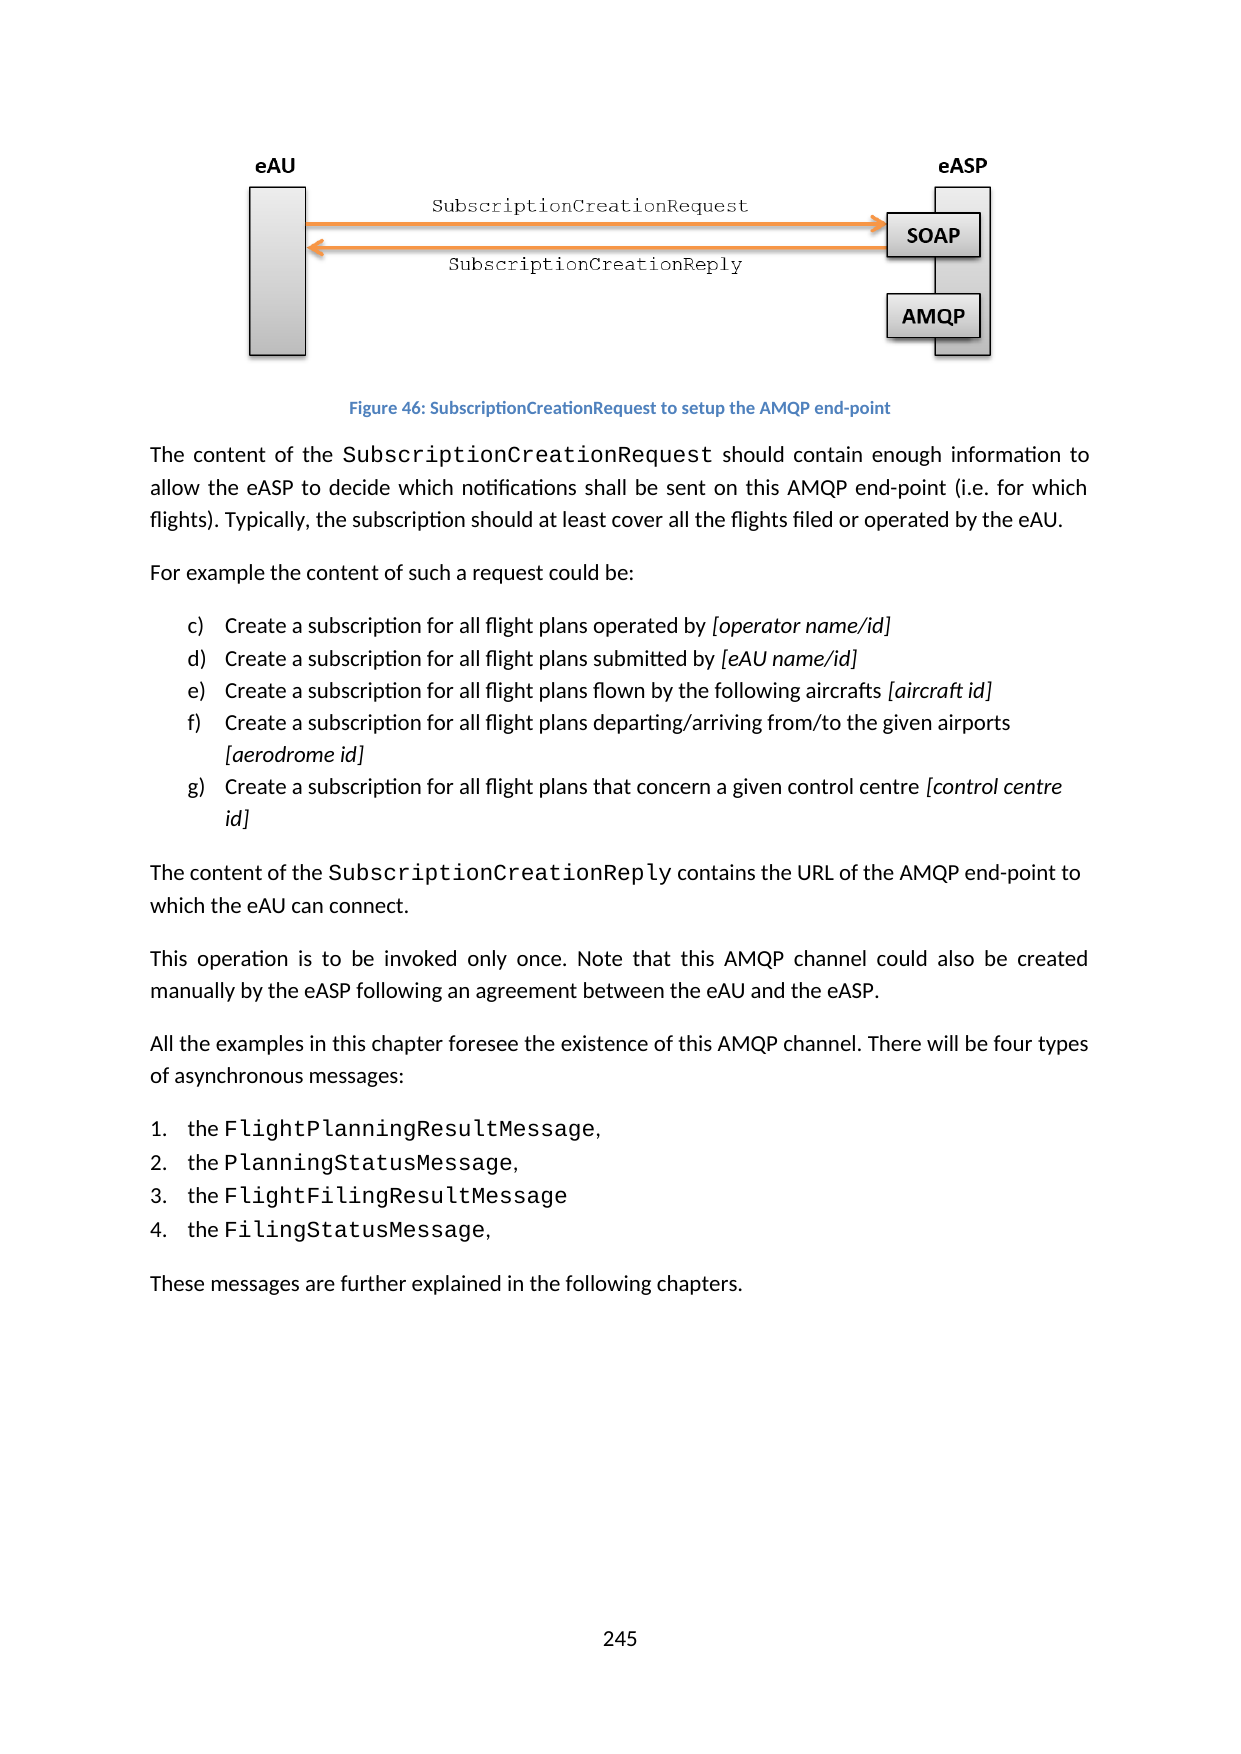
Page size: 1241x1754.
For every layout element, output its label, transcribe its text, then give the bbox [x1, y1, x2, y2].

list Create a subscription for all flight plans submitted by [eAU name/id] [187, 644, 1090, 672]
list Create a subscription for all flight plans operated by [operator name/id] [187, 611, 1090, 639]
text The content of the SubscriptionCreationReply contains the URL of the AMQP end-point to which the eAU can connect. [150, 858, 1090, 919]
text These messages are further explained in the following chapters. [150, 1269, 1090, 1297]
picture [239, 150, 1001, 372]
list Create a subscription for all flight plans that concern a given control centre [control centre id] [187, 772, 1090, 833]
text This operation is to be invoked only once. Note that this AMQP channel could also be created manually by the eASP following an agreement between the eAU and the eASP. [150, 944, 1090, 1004]
text For example the content of such a request could be: [150, 558, 1090, 586]
list the PlanningStatusMessage, [150, 1148, 1090, 1177]
text All the examples in this chapter foresee the existence of this AMQP channel. There will be four types of asynchronous messages: [150, 1029, 1090, 1089]
text The content of the SubscriptionCreationRequest should contain enough information to allow the eASP to decide which notifications shall be sent on this AMQP end-point (i.e. for which flights). Typically, the subscription should at least cover all the flights filed or operated by the eAU. [150, 440, 1090, 533]
list Create a subscription for all flight plans departing/arriving from/to the given airports [aerodrome id] [187, 708, 1090, 768]
list the FlightPlanningResultMessage, [150, 1114, 1090, 1143]
list the FilingStatusMessage, [150, 1215, 1090, 1244]
list the FlightFilingResultMessage [150, 1181, 1090, 1211]
list Create a subscription for all flight plans flown by the following aircrafts [aircraft id] [187, 676, 1090, 704]
